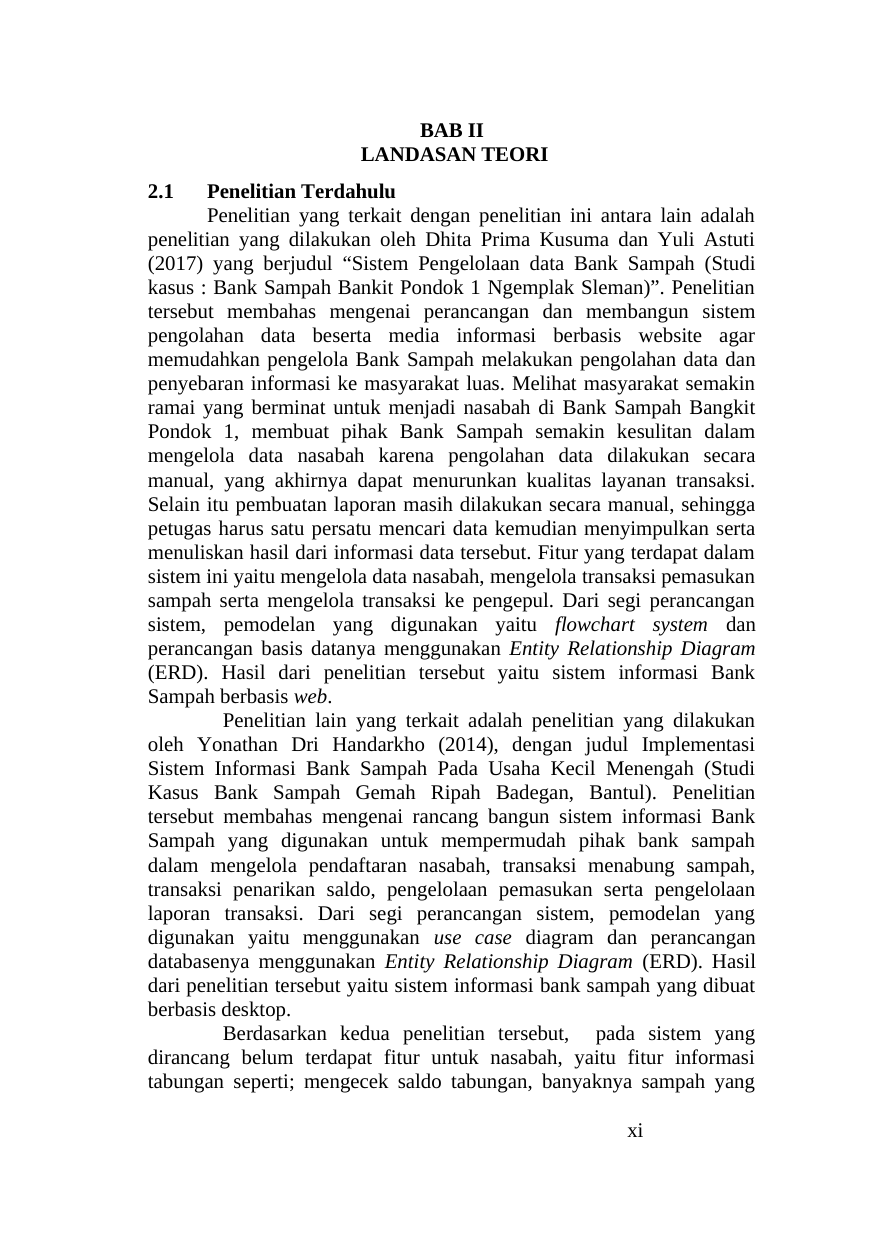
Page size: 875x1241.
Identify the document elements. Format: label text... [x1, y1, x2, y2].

text Penelitian Terdahulu [148, 179, 756, 203]
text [148, 1021, 756, 1093]
subtitle BAB II [148, 118, 756, 142]
text Penelitian lain yang terkait adalah penelitian yang dilakukan oleh Yonathan Dri Handarkho (2014), dengan judul Implementasi Sistem Informasi Bank Sampah Pada Usaha Kecil Menengah (Studi Kasus Bank Sampah Gemah Ripah Badegan, Bantul). Penelitian tersebut membahas mengenai rancang bangun sistem informasi Bank Sampah yang digunakan untuk mempermudah pihak bank sampah dalam mengelola pendaftaran nasabah, transaksi menabung sampah, transaksi penarikan saldo, pengelolaan pemasukan serta pengelolaan laporan transaksi. Dari segi perancangan sistem, pemodelan yang digunakan yaitu menggunakan use case diagram dan perancangan databasenya menggunakan Entity Relationship Diagram (ERD). Hasil dari penelitian tersebut yaitu sistem informasi bank sampah yang dibuat berbasis desktop. [148, 708, 756, 1021]
text Penelitian yang terkait dengan penelitian ini antara lain adalah penelitian yang dilakukan oleh Dhita Prima Kusuma dan Yuli Astuti (2017) yang berjudul “Sistem Pengelolaan data Bank Sampah (Studi kasus : Bank Sampah Bankit Pondok 1 Ngemplak Sleman)”. Penelitian tersebut membahas mengenai perancangan dan membangun sistem pengolahan data beserta media informasi berbasis website agar memudahkan pengelola Bank Sampah melakukan pengolahan data dan penyebaran informasi ke masyarakat luas. Melihat masyarakat semakin ramai yang berminat untuk menjadi nasabah di Bank Sampah Bangkit Pondok 1, membuat pihak Bank Sampah semakin kesulitan dalam mengelola data nasabah karena pengolahan data dilakukan secara manual, yang akhirnya dapat menurunkan kualitas layanan transaksi. Selain itu pembuatan laporan masih dilakukan secara manual, sehingga petugas harus satu persatu mencari data kemudian menyimpulkan serta menuliskan hasil dari informasi data tersebut. Fitur yang terdapat dalam sistem ini yaitu mengelola data nasabah, mengelola transaksi pemasukan sampah serta mengelola transaksi ke pengepul. Dari segi perancangan sistem, pemodelan yang digunakan yaitu flowchart system dan perancangan basis datanya menggunakan Entity Relationship Diagram (ERD). Hasil dari penelitian tersebut yaitu sistem informasi Bank Sampah berbasis web. [148, 203, 756, 708]
subtitle LANDASAN TEORI [148, 142, 756, 166]
